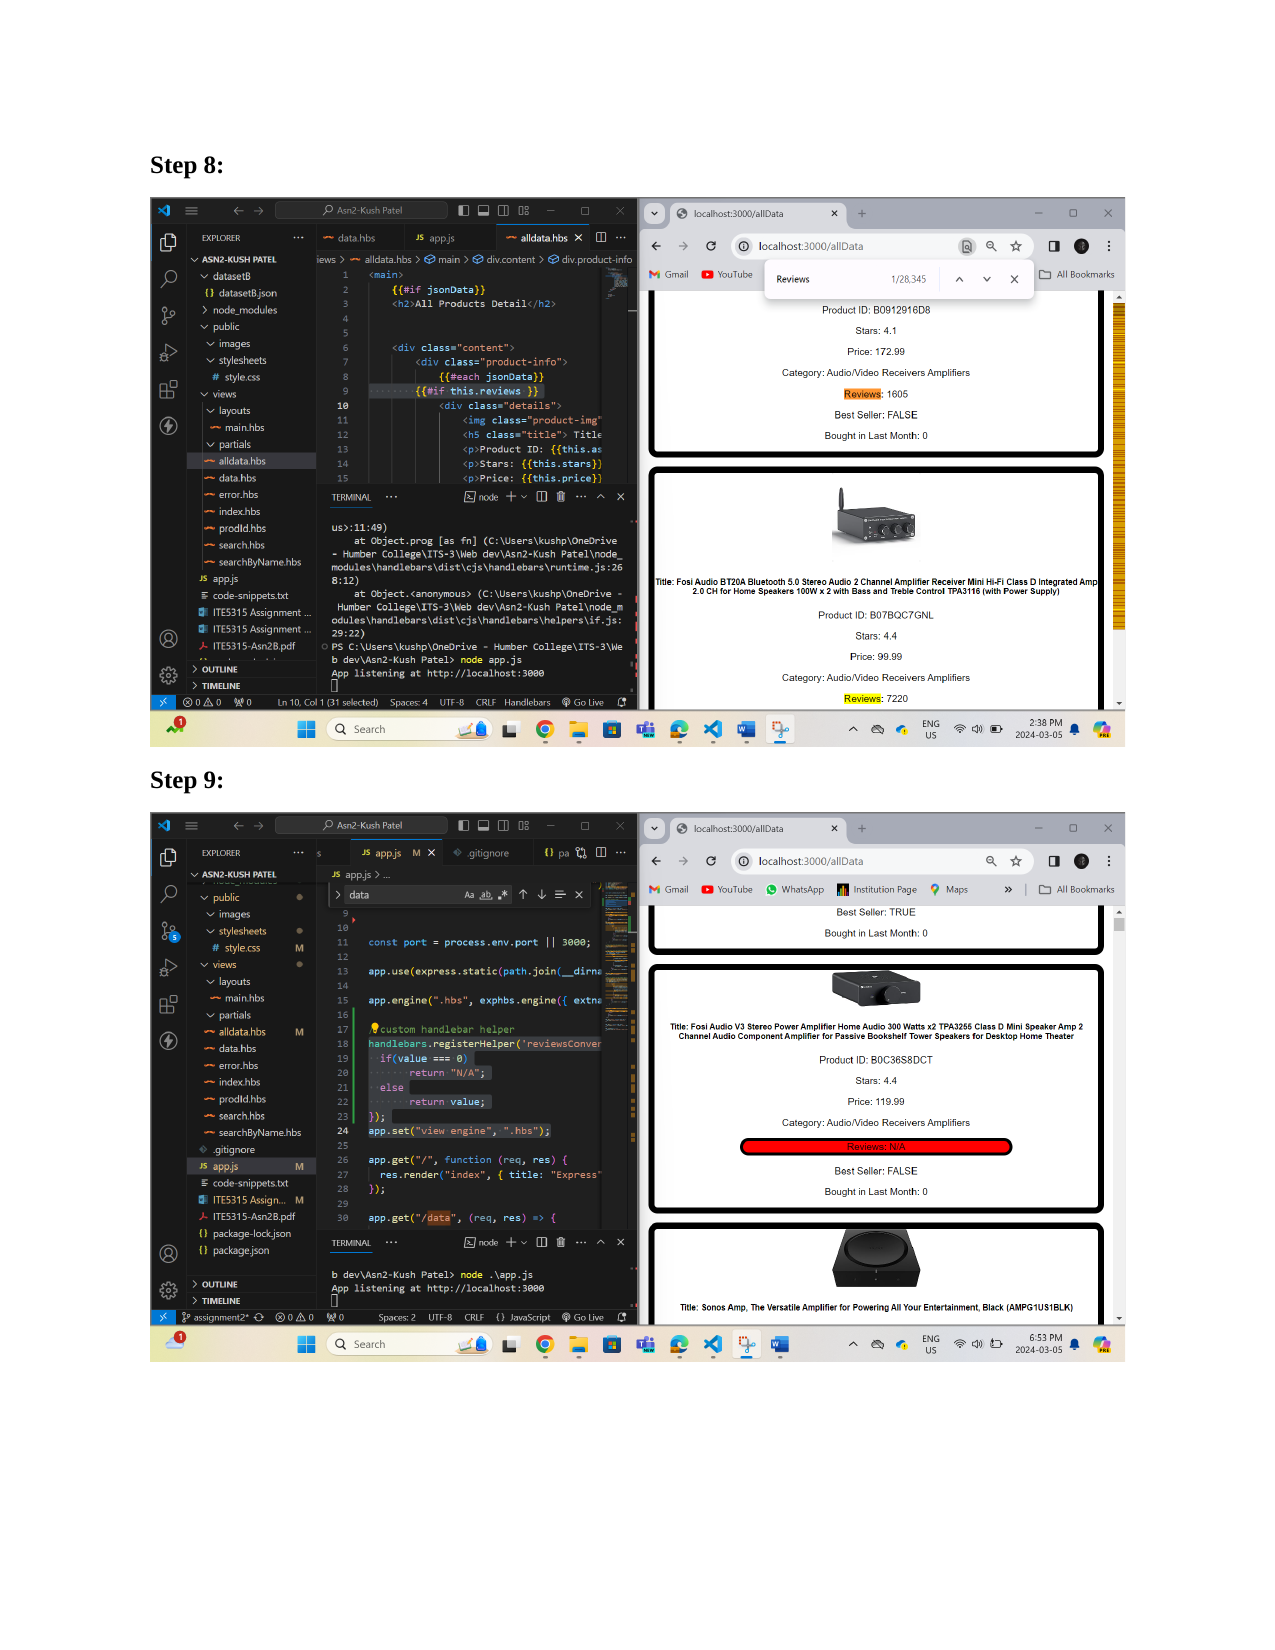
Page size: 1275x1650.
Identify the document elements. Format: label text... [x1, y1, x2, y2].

text Step 8: [150, 150, 1125, 179]
text Step 9: [150, 765, 1125, 794]
picture [150, 197, 1125, 747]
picture [150, 812, 1125, 1362]
